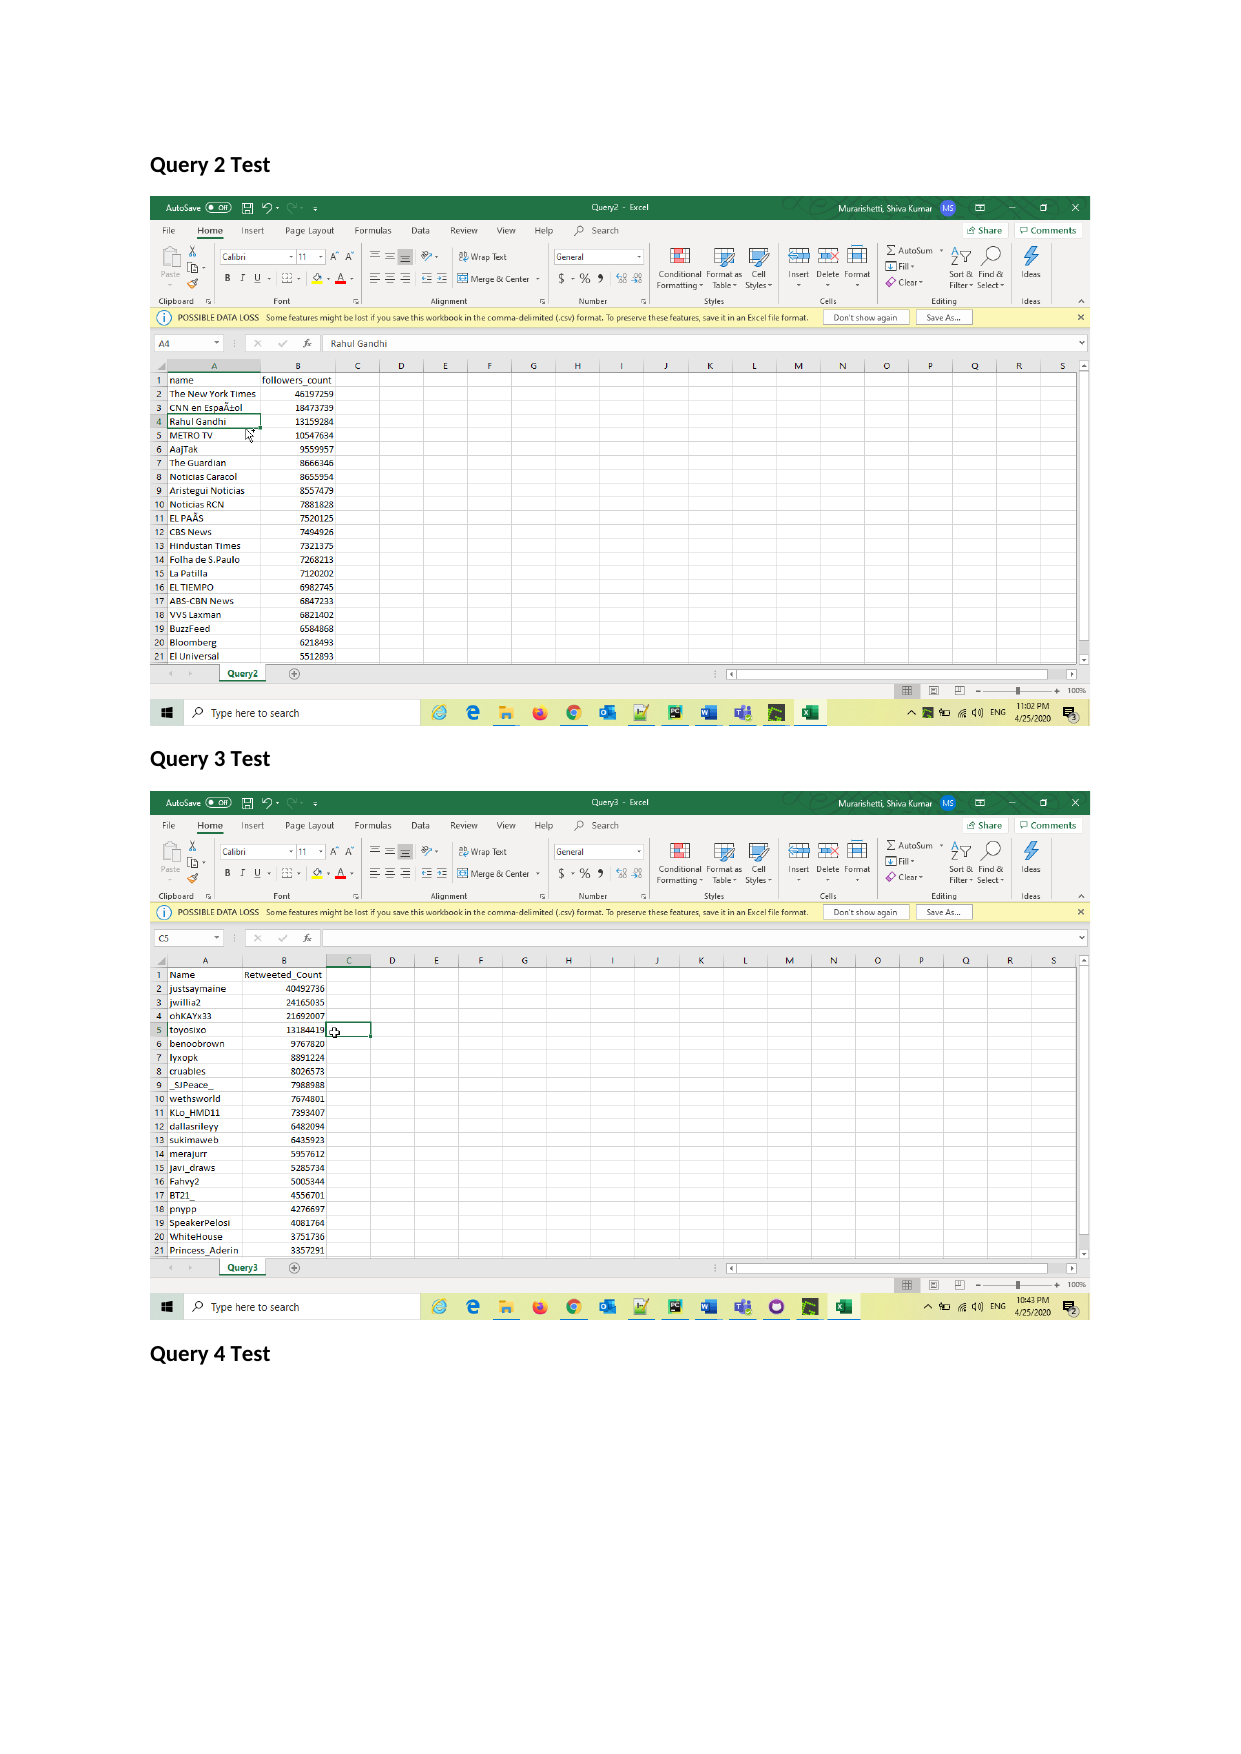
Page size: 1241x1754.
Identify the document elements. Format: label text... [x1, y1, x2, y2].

picture [150, 196, 1091, 726]
text Query 3 Test [150, 744, 1090, 772]
text Query 4 Test [150, 1339, 1090, 1367]
text Query 2 Test [150, 150, 1090, 178]
picture [150, 791, 1091, 1320]
